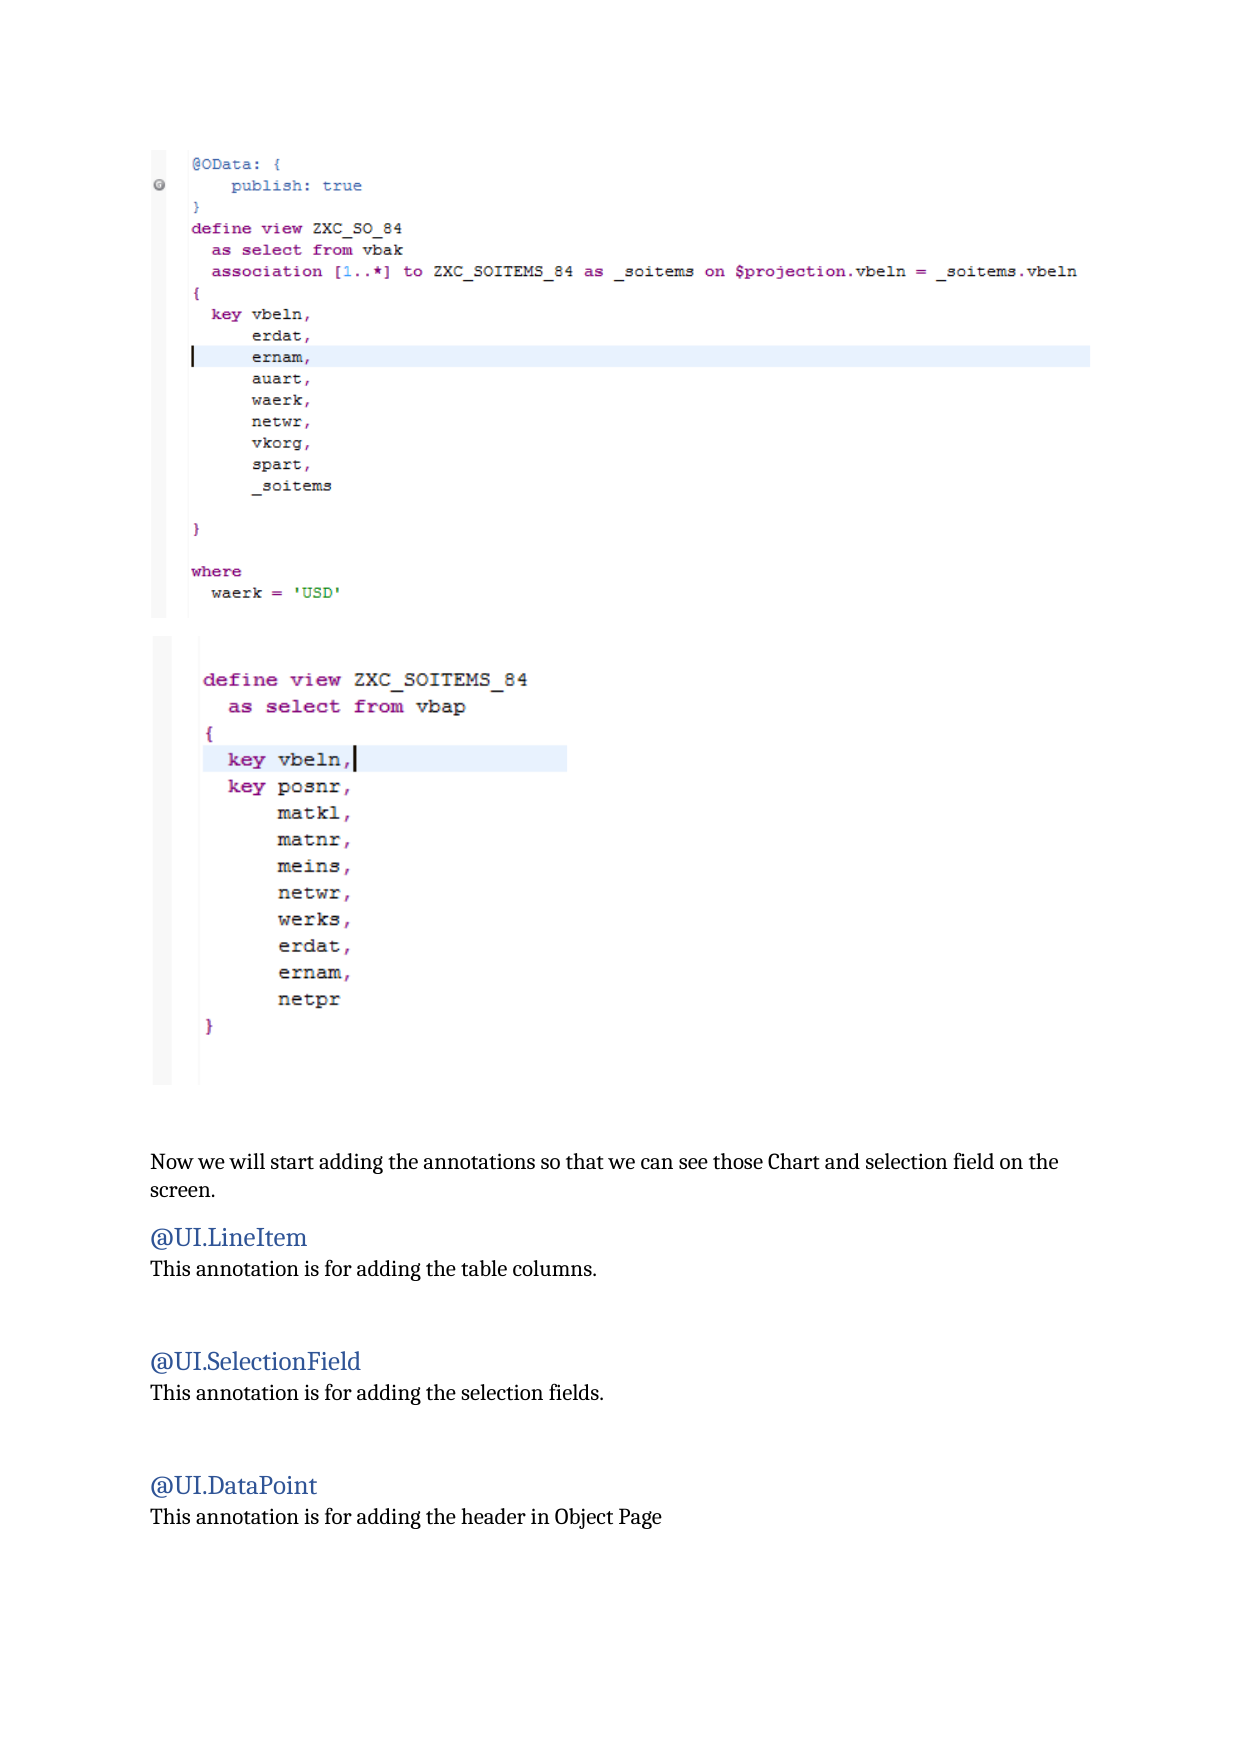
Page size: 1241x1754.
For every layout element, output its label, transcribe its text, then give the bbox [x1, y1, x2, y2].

picture [150, 636, 568, 1085]
picture [150, 150, 1091, 618]
subtitle @UI.DataPoint [150, 1470, 1090, 1501]
text This annotation is for adding the table columns. [150, 1256, 1090, 1282]
subtitle @UI.LineItem [150, 1222, 1090, 1253]
subtitle @UI.SelectionField [150, 1346, 1090, 1377]
text Now we will start adding the annotations so that we can see those Chart and selection field on the screen. [150, 1149, 1090, 1204]
text This annotation is for adding the header in Object Page [150, 1503, 1090, 1530]
text This annotation is for adding the selection fields. [150, 1380, 1090, 1406]
